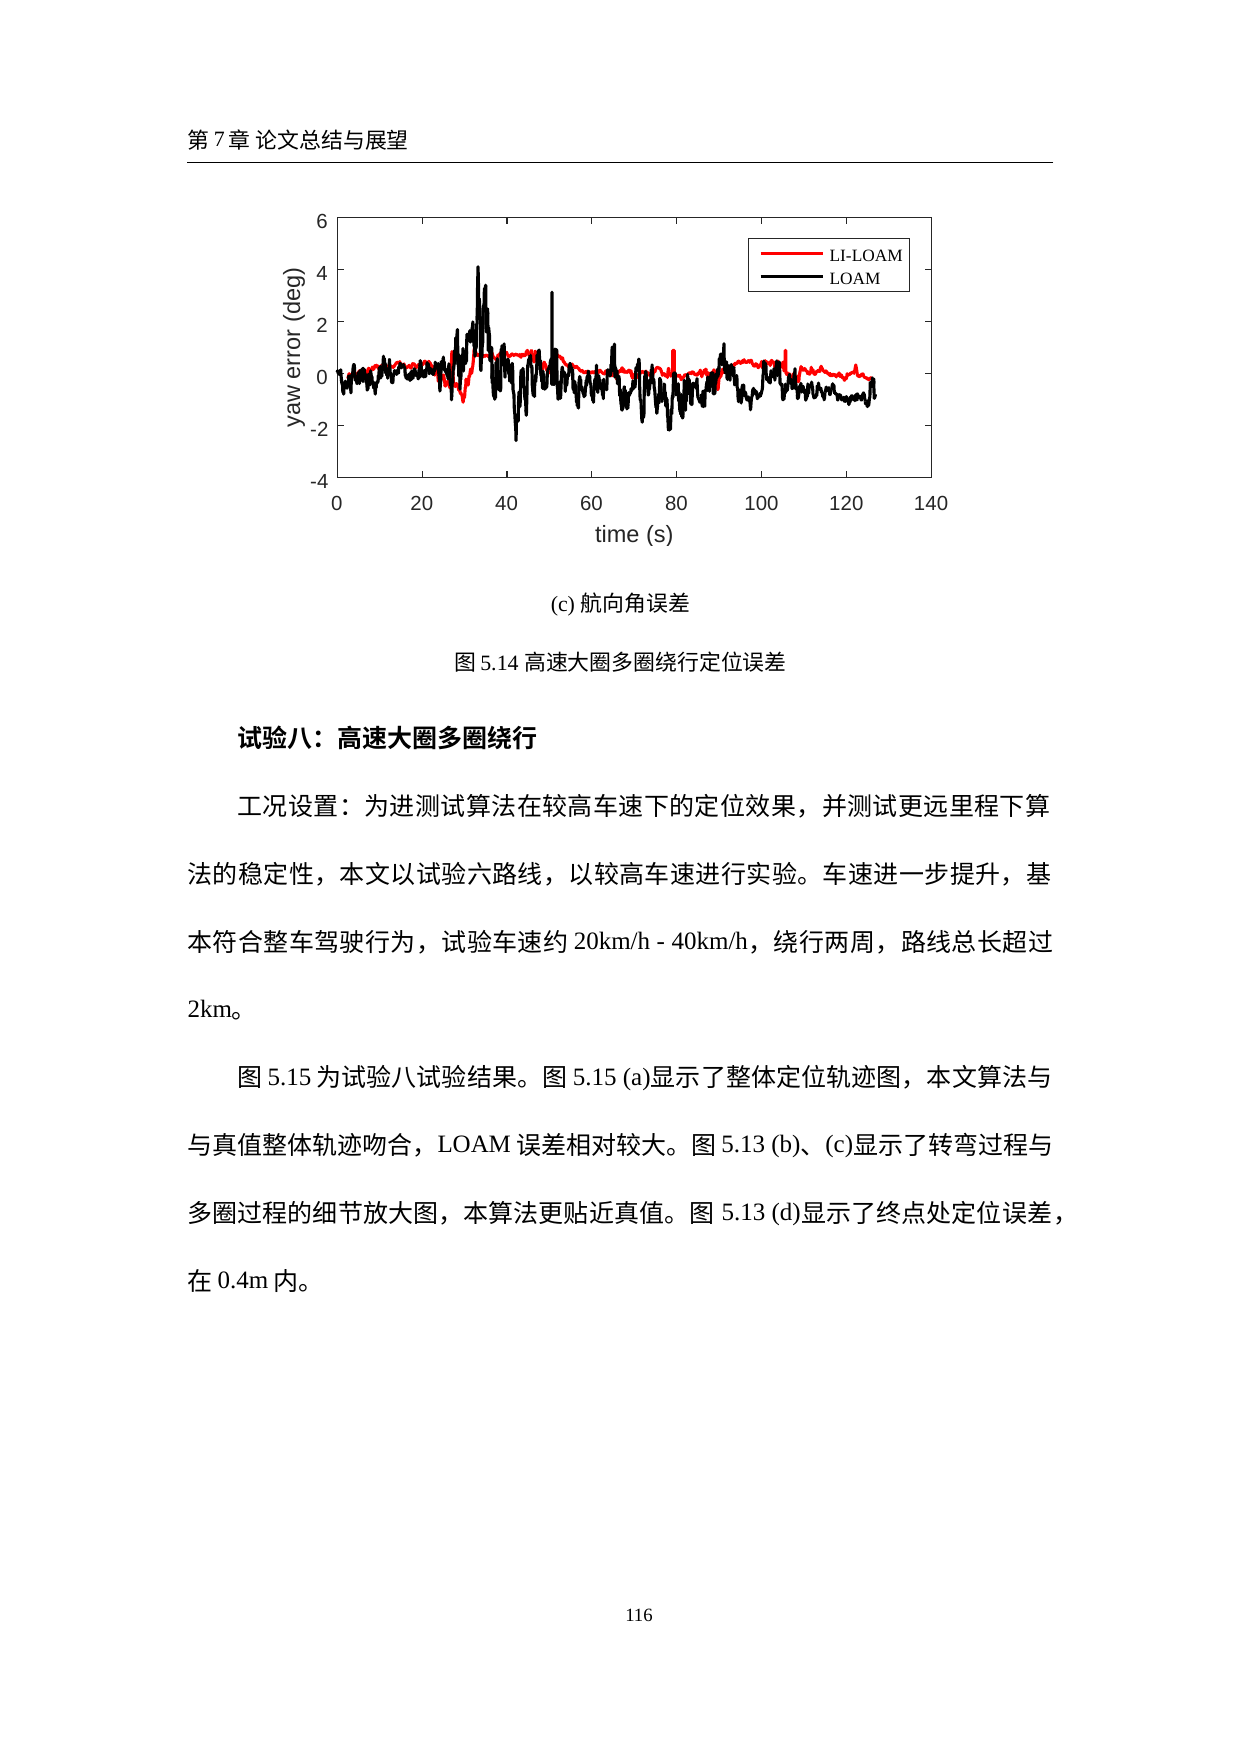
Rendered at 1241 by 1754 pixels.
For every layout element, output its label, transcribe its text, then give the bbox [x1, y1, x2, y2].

text (c) 航向角误差 [187, 584, 1053, 618]
text 图5.14 高速大圈多圈绕行定位误差 [187, 643, 1053, 677]
text 试验八：高速大圈多圈绕行 [187, 702, 1053, 770]
text 工况设置：为进测试算法在较高车速下的定位效果，并测试更远里程下算法的稳定性，本文以试验六路线，以较高车速进行实验。车速进一步提升，基本符合整车驾驶行为，试验车速约20km/h - 40km/h，绕行两周，路线总长超过2km。 [187, 770, 1053, 1042]
text 图5.15为试验八试验结果。图5.15 (a)显示了整体定位轨迹图，本文算法与与真值整体轨迹吻合，LOAM误差相对较大。图5.13 (b)、(c)显示了转弯过程与多圈过程的细节放大图，本算法更贴近真值。图5.13 (d)显示了终点处定位误差，在0.4m内。 [187, 1042, 1053, 1314]
